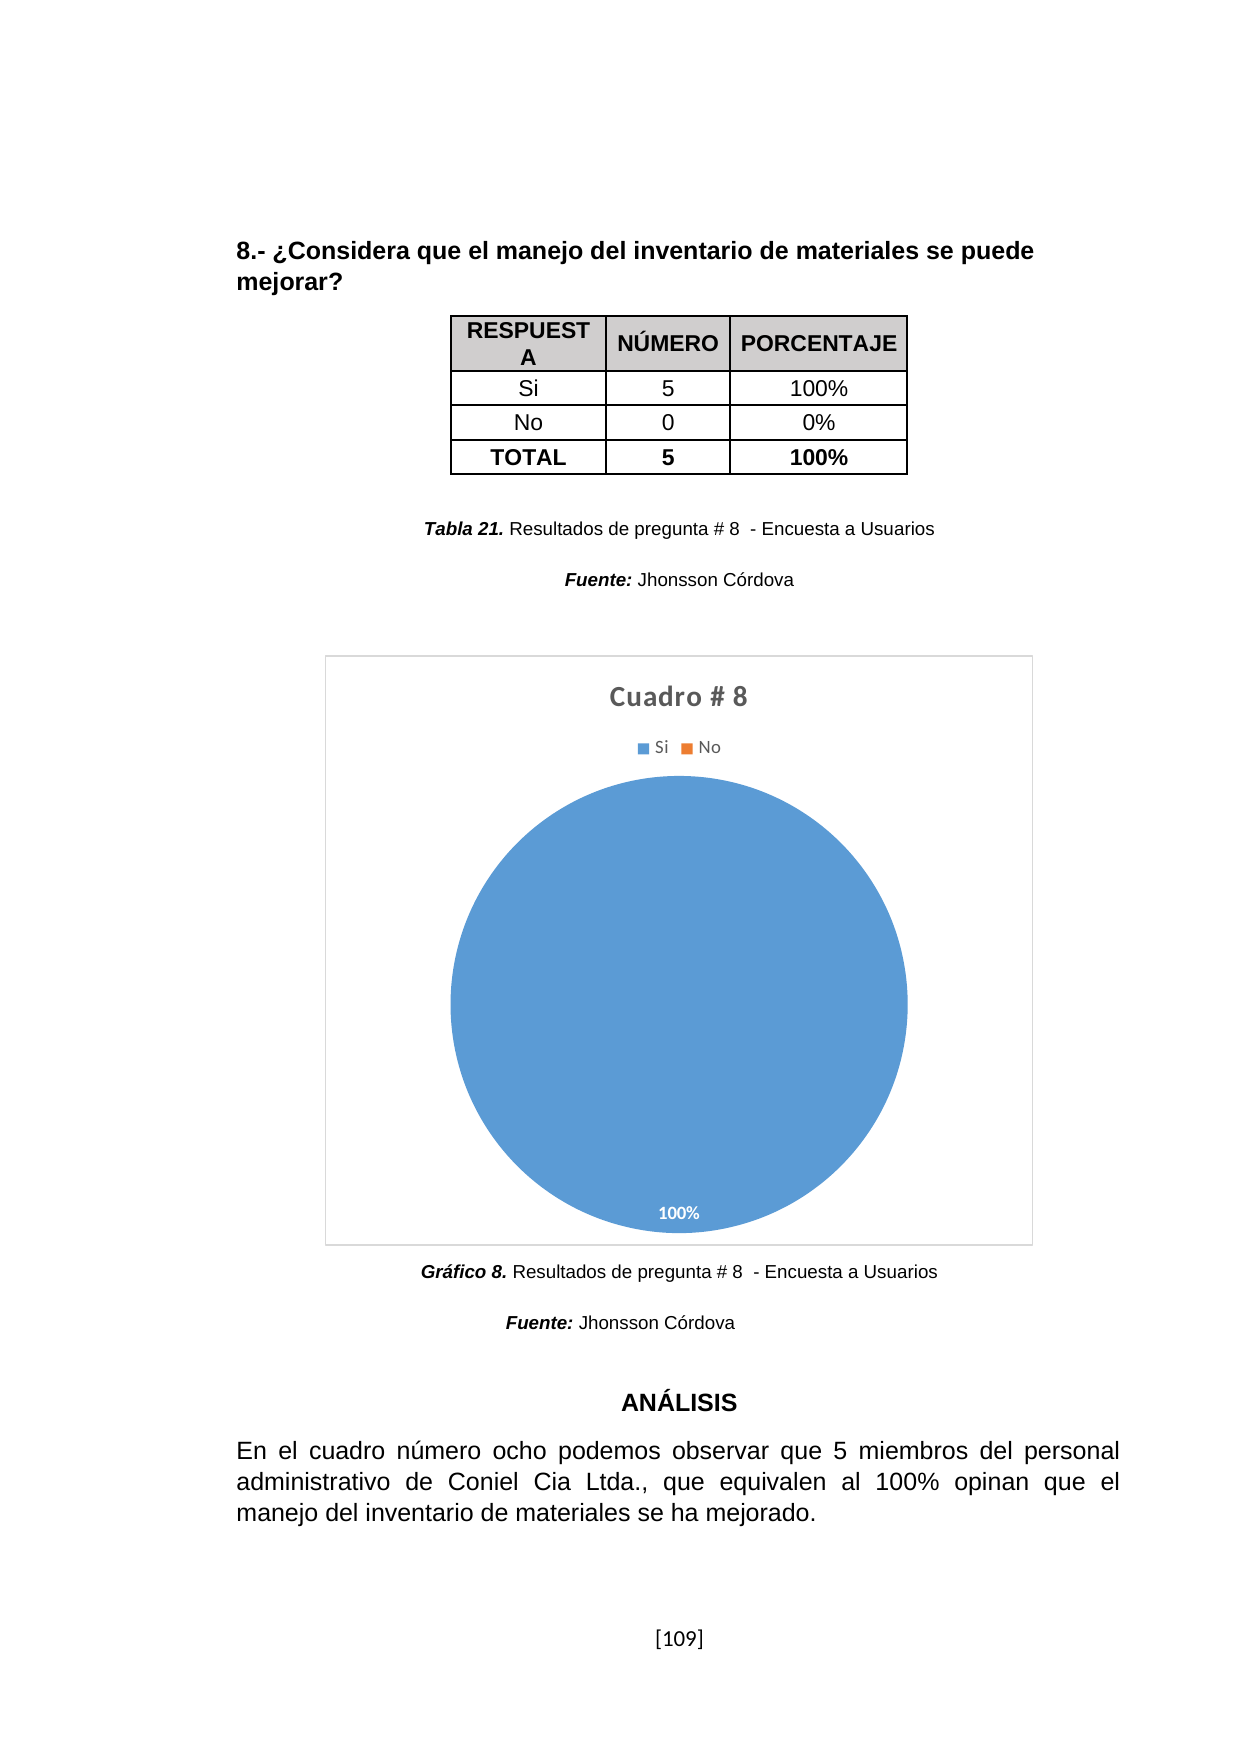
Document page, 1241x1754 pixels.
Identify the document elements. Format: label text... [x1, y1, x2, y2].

table_header NÚMERO [607, 317, 729, 370]
table_cell 100% [731, 441, 906, 473]
table_cell 100% [731, 372, 906, 404]
text ANÁLISIS [236, 1388, 1122, 1417]
table_cell 5 [607, 372, 729, 404]
text 8.- ¿Considera que el manejo del inventario de materiales se puede mejorar? [236, 236, 1122, 296]
table_cell TOTAL [452, 441, 605, 473]
table_cell 0% [731, 406, 906, 438]
table_cell No [452, 406, 605, 438]
table_header PORCENTAJE [731, 317, 906, 370]
text En el cuadro número ocho podemos observar que 5 miembros del personal administrativo de Coniel Cia Ltda., que equivalen al 100% opinan que el manejo del inventario de materiales se ha mejorado. [236, 1436, 1122, 1527]
table_cell 5 [607, 441, 729, 473]
table_header RESPUESTA [452, 317, 605, 370]
table_cell 0 [607, 406, 729, 438]
text Gráfico 8. Resultados de pregunta # 8 - Encuesta a Usuarios [236, 1260, 1122, 1282]
text Tabla 21. Resultados de pregunta # 8 - Encuesta a Usuarios [236, 517, 1122, 539]
table_cell Si [452, 372, 605, 404]
